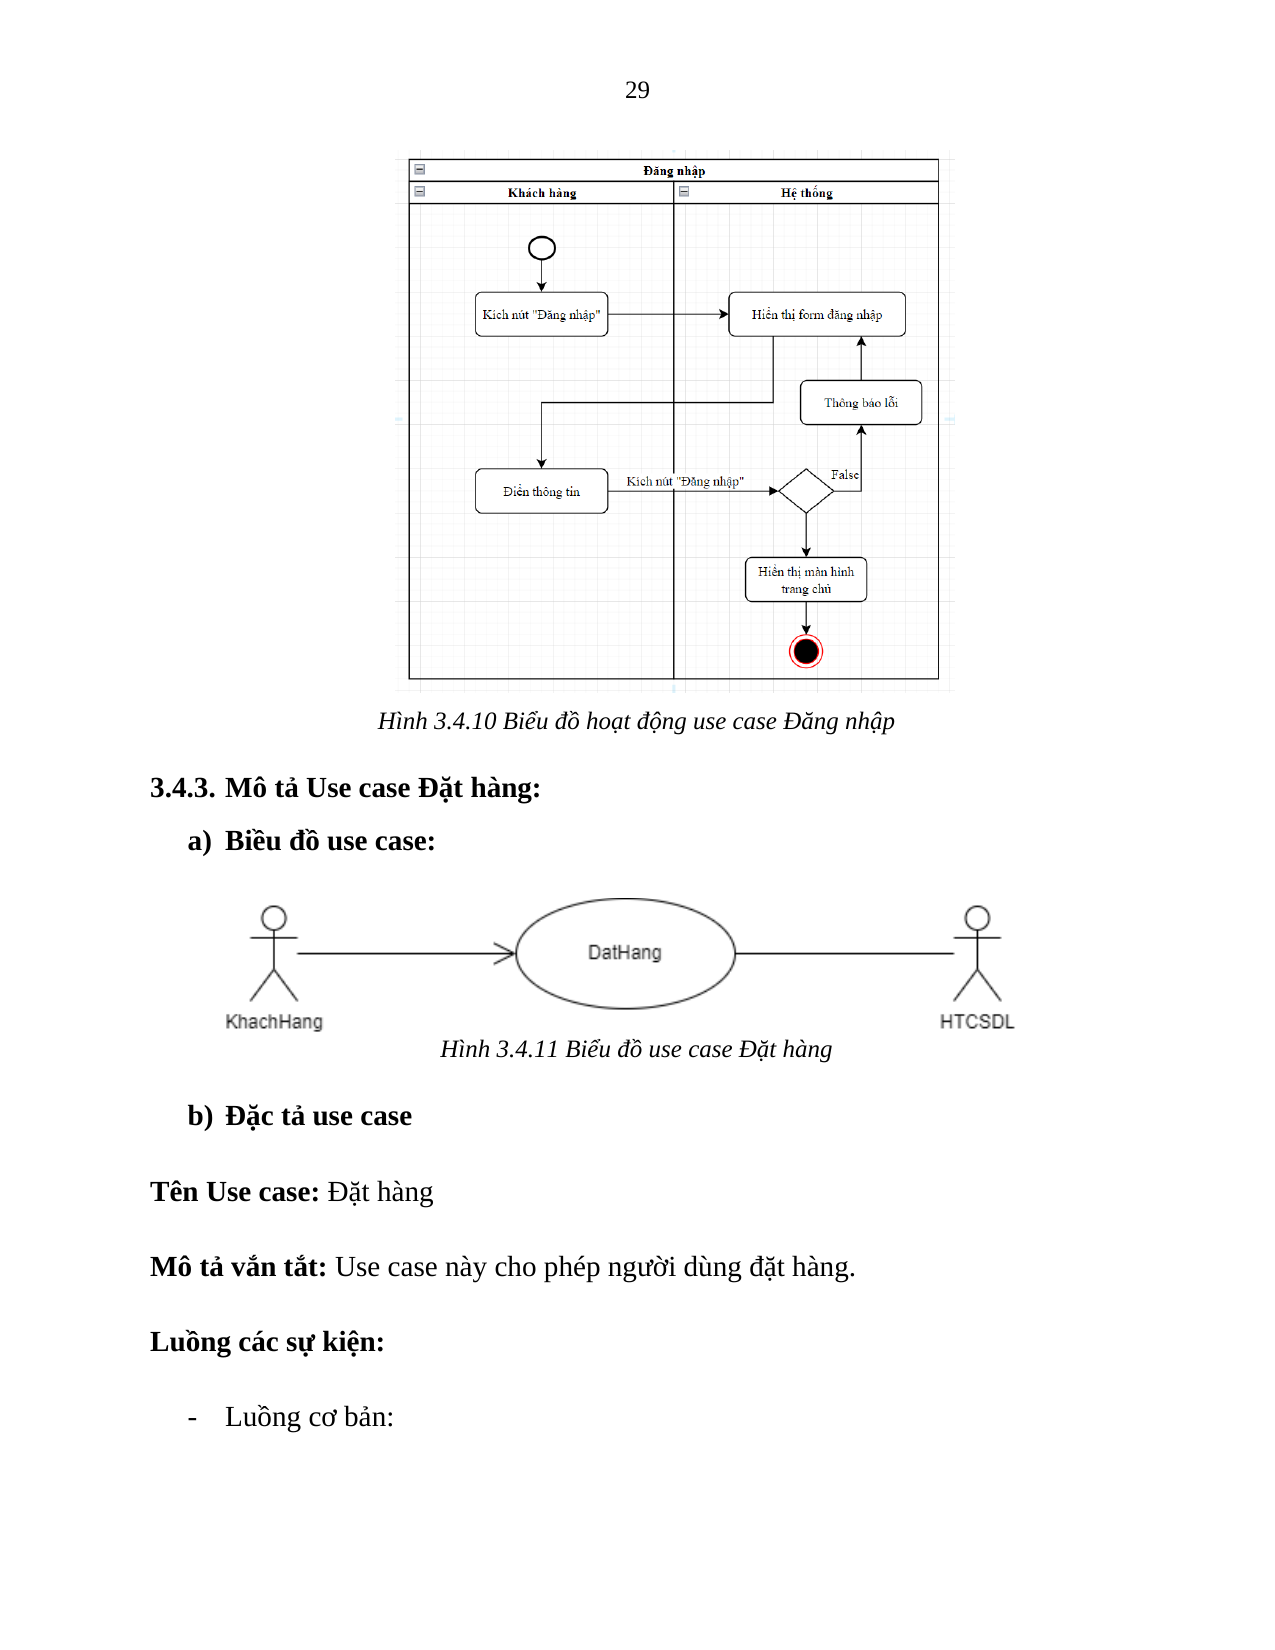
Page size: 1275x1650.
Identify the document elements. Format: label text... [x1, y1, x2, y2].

text Luồng các sự kiện: [150, 1324, 1125, 1358]
text Mô tả vắn tắt: Use case này cho phép người dùng đặt hàng. [150, 1249, 1125, 1282]
picture [225, 898, 1016, 1035]
list Biều đồ use case: [187, 823, 1125, 856]
subtitle Mô tả Use case Đặt hàng: [150, 770, 1125, 804]
picture [395, 150, 955, 693]
list Đặc tả use case [187, 1098, 1125, 1132]
text Tên Use case: Đặt hàng [150, 1174, 1125, 1207]
list Luồng cơ bản: [187, 1399, 1125, 1433]
